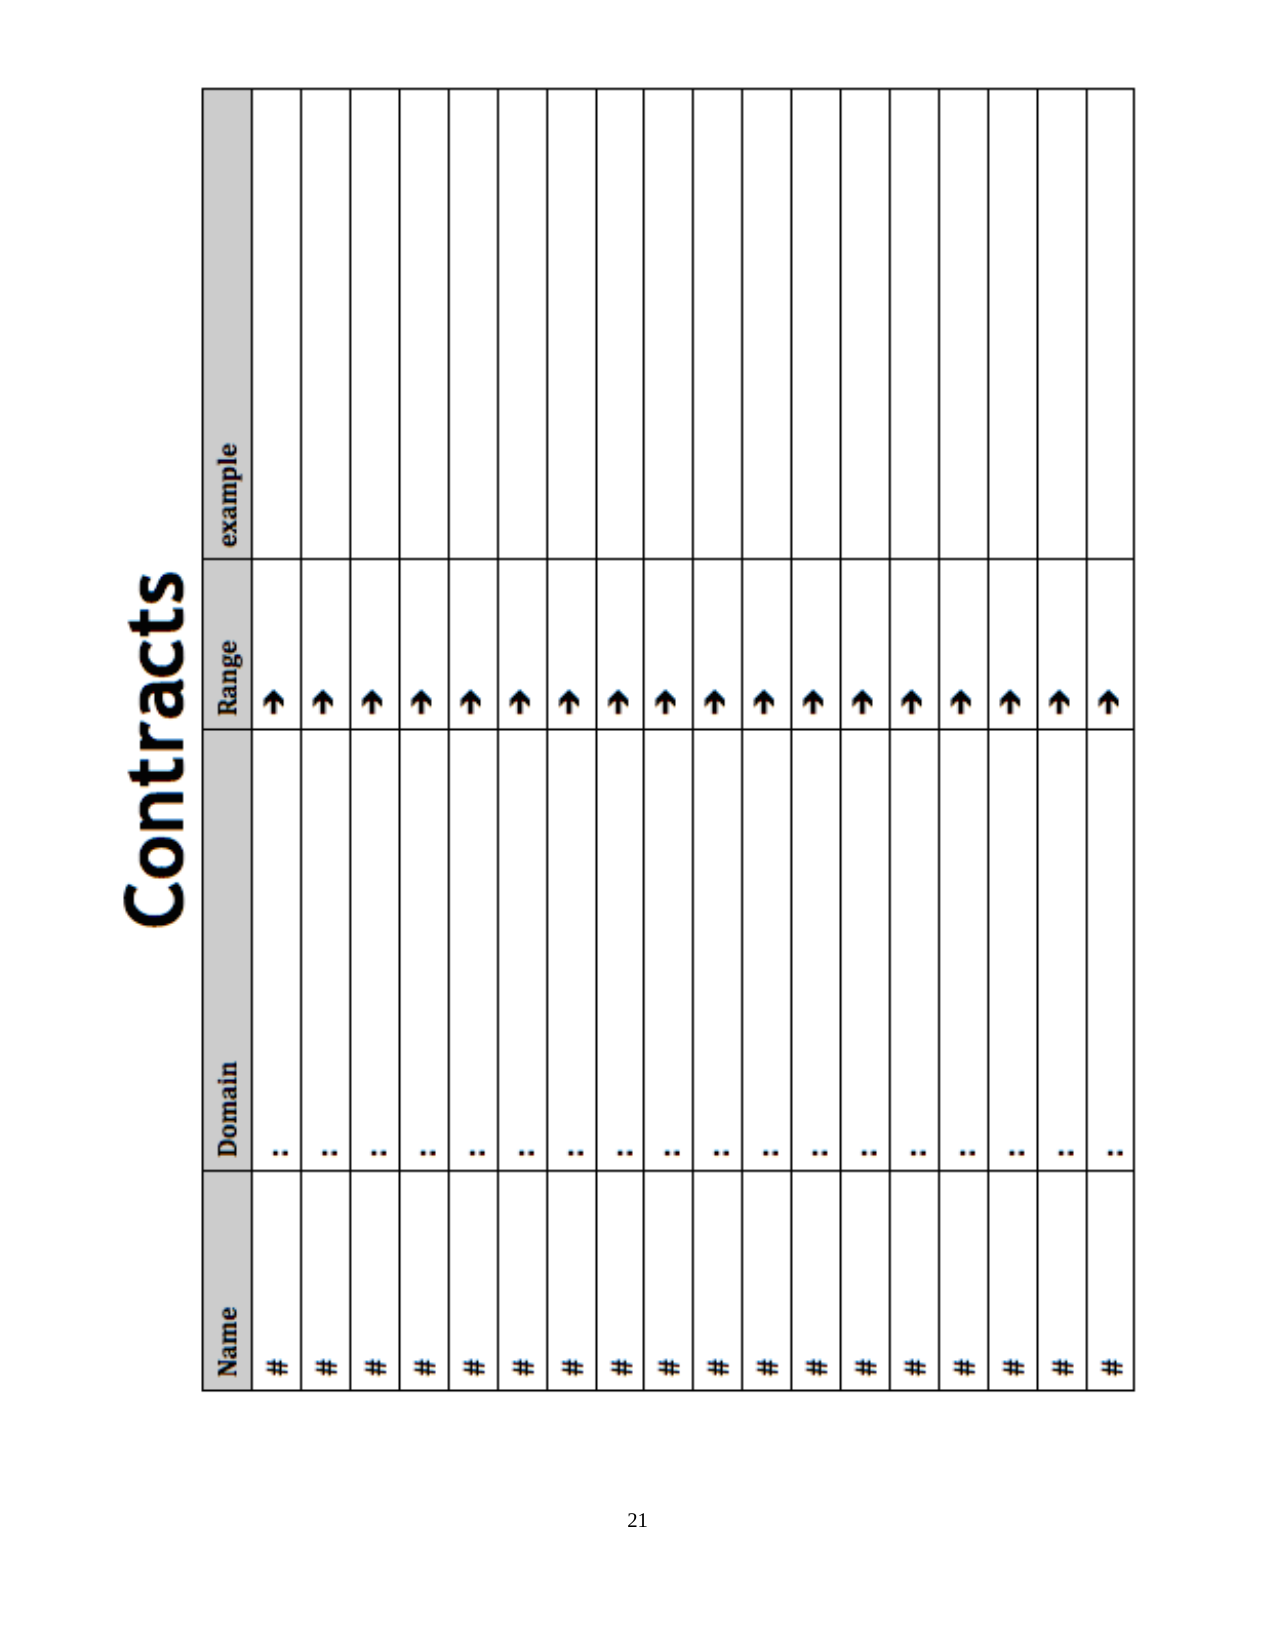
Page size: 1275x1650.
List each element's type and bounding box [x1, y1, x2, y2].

picture [118, 75, 1156, 1427]
